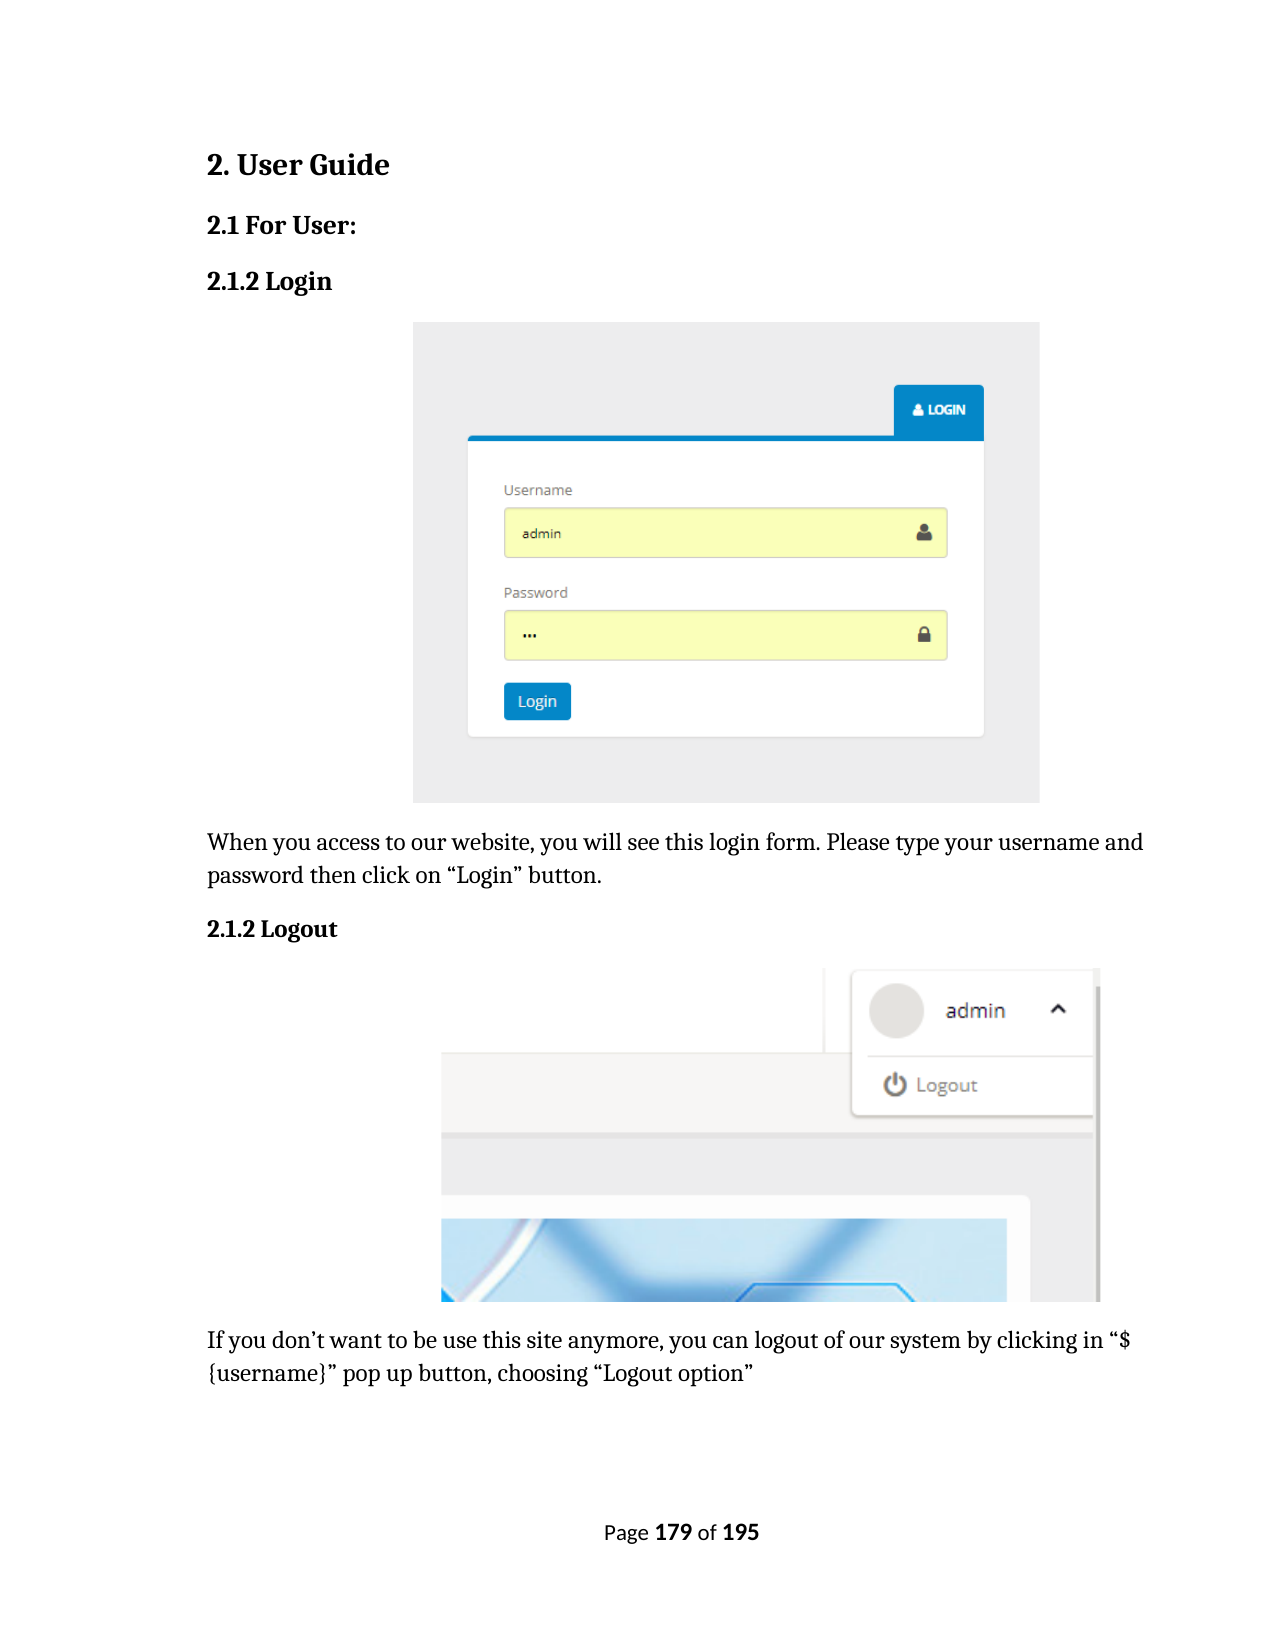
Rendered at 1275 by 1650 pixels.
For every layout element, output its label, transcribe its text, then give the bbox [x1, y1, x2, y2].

picture [441, 968, 1101, 1302]
text If you don’t want to be use this site anymore, you can logout of our system by clicking in “${username}” pop up button, choosing “Logout option” [207, 1326, 1157, 1388]
picture [413, 322, 1040, 803]
text 2.1.2 Logout [207, 914, 1157, 943]
text When you access to our website, you will see this login form. Please type your username and password then click on “Login” button. [207, 828, 1157, 889]
text 2. User Guide [207, 148, 1157, 184]
text 2.1.2 Login [207, 266, 1157, 297]
text 2.1 For User: [207, 210, 1157, 241]
